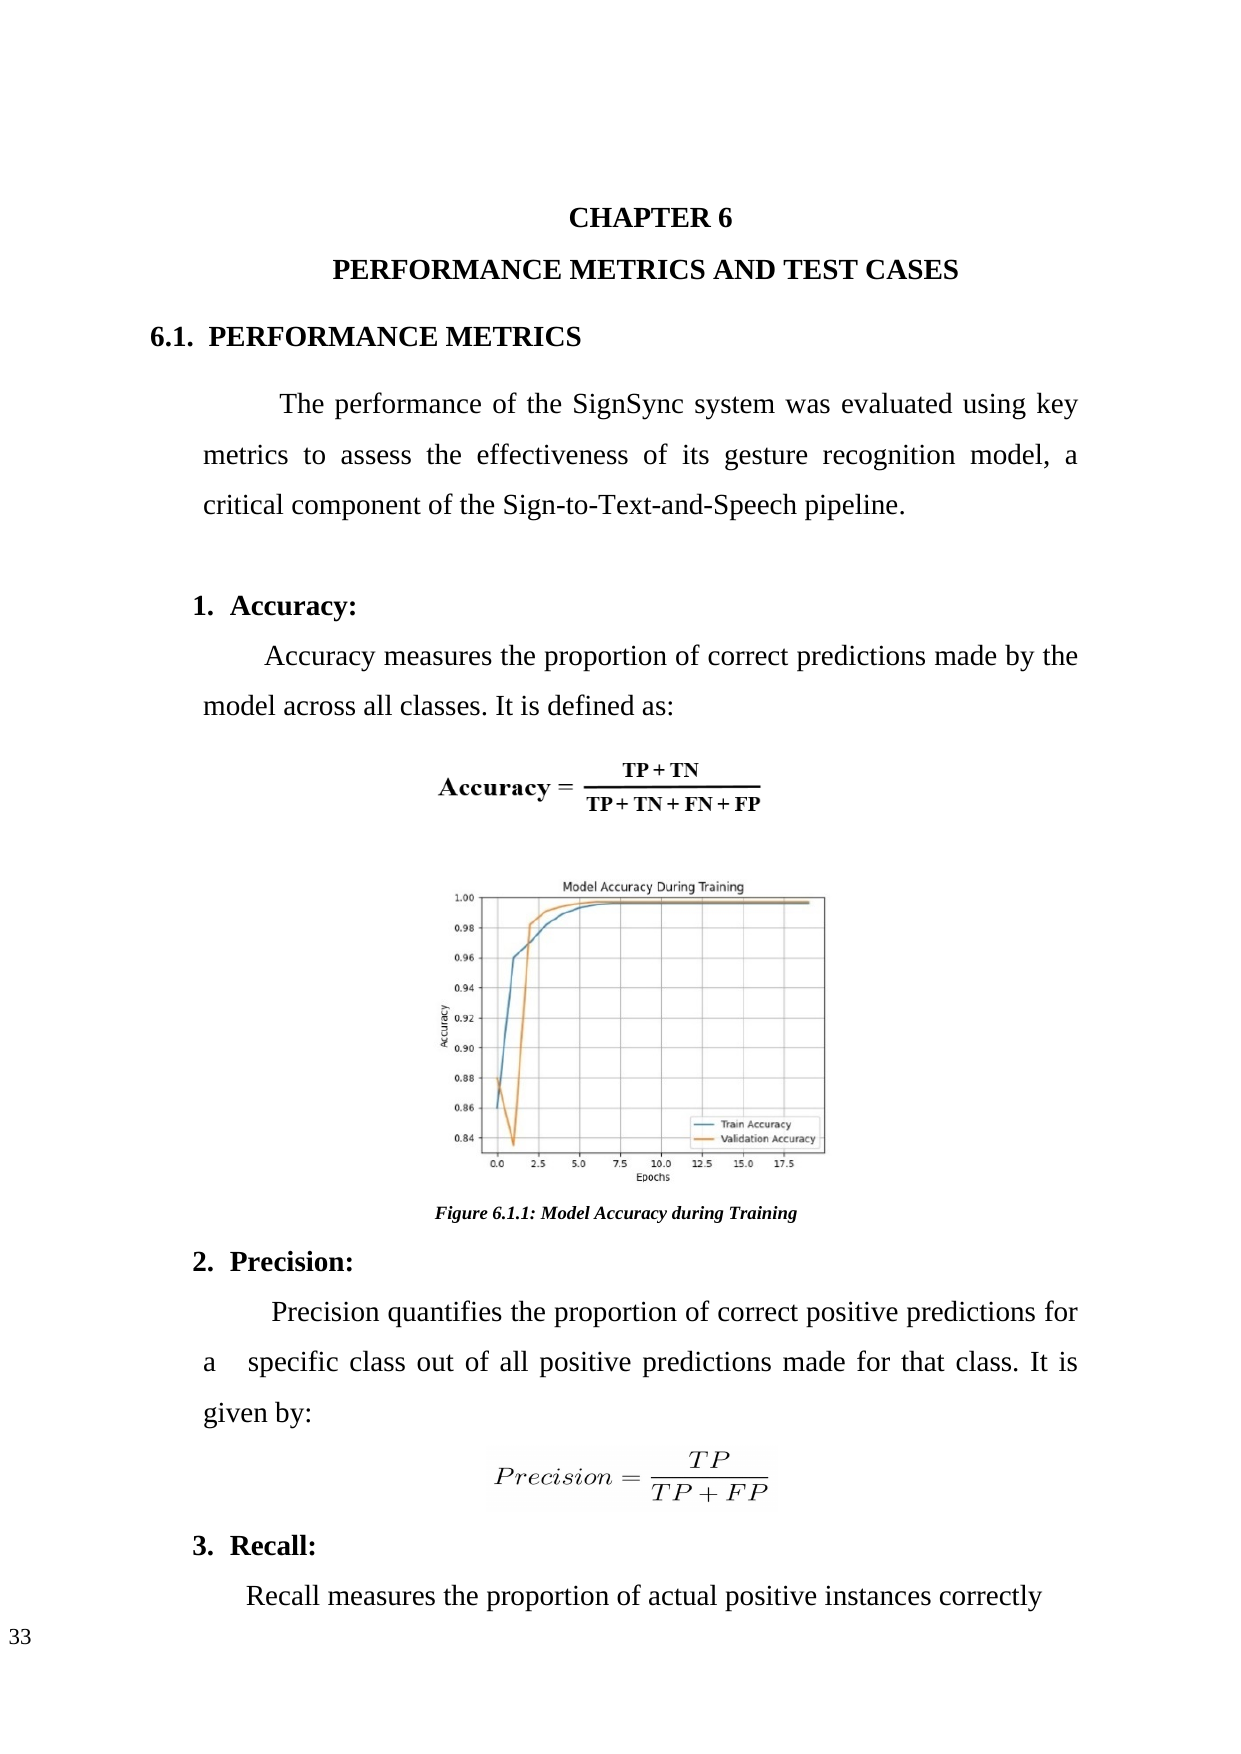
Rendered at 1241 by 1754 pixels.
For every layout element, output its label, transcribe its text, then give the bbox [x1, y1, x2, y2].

list Recall: [192, 1528, 1079, 1561]
text Figure 6.1.1: Model Accuracy during Training [8, 1202, 1223, 1223]
list Precision quantifies the proportion of correct positive predictions for a specific class out of all positive predictions made for that class. It is given by: [165, 1294, 1079, 1428]
text 6.1. PERFORMANCE METRICS [150, 319, 1223, 353]
list The performance of the SignSync system was evaluated using key metrics to assess the effectiveness of its gesture recognition model, a critical component of the Sign-to-Text-and-Speech pipeline. [165, 386, 1079, 521]
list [165, 1578, 1079, 1612]
list Precision: [192, 1244, 1079, 1277]
list Accuracy measures the proportion of correct predictions made by the model across all classes. It is defined as: [165, 638, 1079, 722]
text CHAPTER 6 [230, 200, 1071, 233]
picture [426, 857, 868, 1189]
picture [486, 1445, 778, 1512]
list Accuracy: [192, 588, 1079, 621]
picture [420, 738, 812, 841]
text PERFORMANCE METRICS AND TEST CASES [150, 252, 1223, 286]
